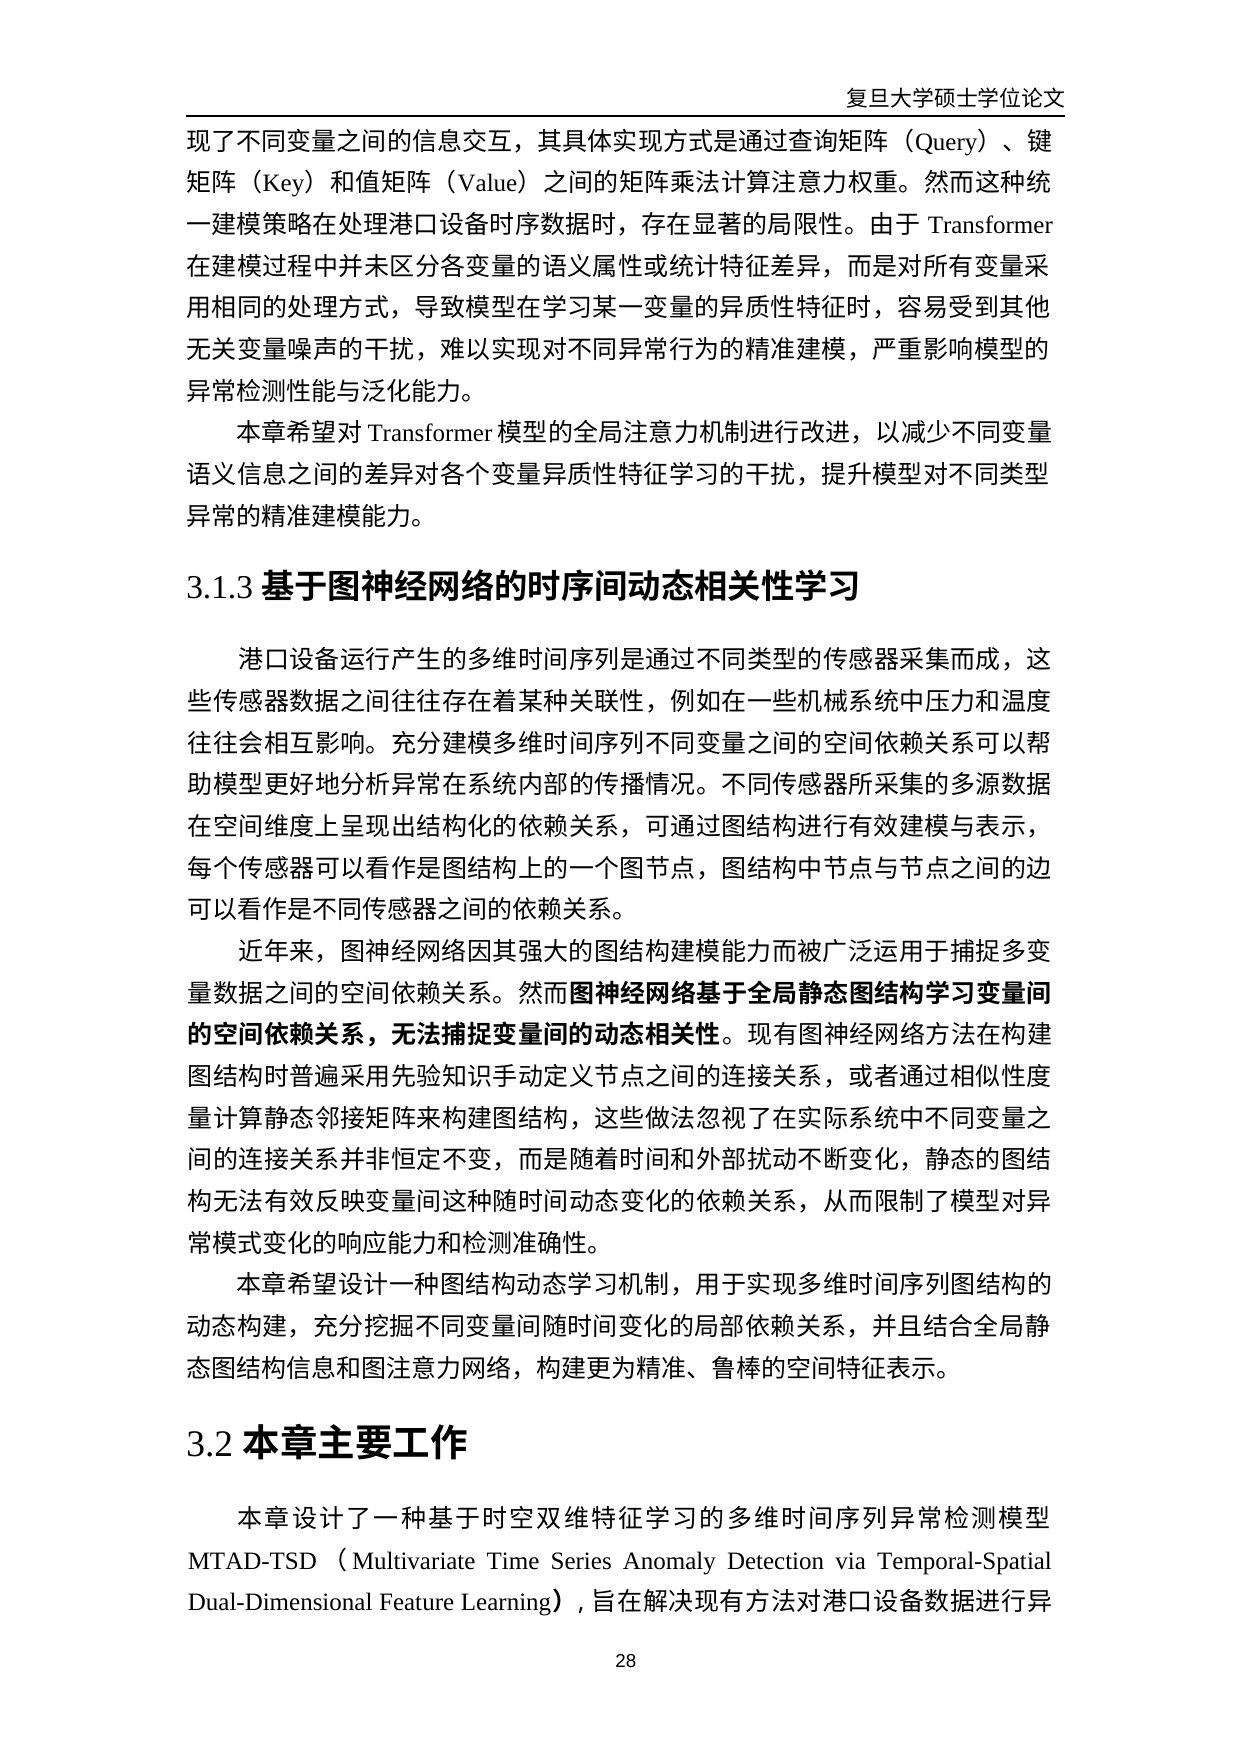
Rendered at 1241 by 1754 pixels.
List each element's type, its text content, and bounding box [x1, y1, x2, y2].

text 本章希望设计一种图结构动态学习机制，用于实现多维时间序列图结构的动态构建，充分挖掘不同变量间随时间变化的局部依赖关系，并且结合全局静态图结构信息和图注意力网络，构建更为精准、鲁棒的空间特征表示。 [186, 1261, 1053, 1386]
subtitle 基于图神经网络的时序间动态相关性学习 [186, 560, 1065, 608]
text 港口设备运行产生的多维时间序列是通过不同类型的传感器采集而成，这些传感器数据之间往往存在着某种关联性，例如在一些机械系统中压力和温度往往会相互影响。充分建模多维时间序列不同变量之间的空间依赖关系可以帮助模型更好地分析异常在系统内部的传播情况。不同传感器所采集的多源数据在空间维度上呈现出结构化的依赖关系，可通过图结构进行有效建模与表示，每个传感器可以看作是图结构上的一个图节点，图结构中节点与节点之间的边可以看作是不同传感器之间的依赖关系。 [188, 636, 1053, 927]
text 本章希望对Transformer模型的全局注意力机制进行改进，以减少不同变量语义信息之间的差异对各个变量异质性特征学习的干扰，提升模型对不同类型异常的精准建模能力。 [186, 408, 1053, 533]
text 近年来，图神经网络因其强大的图结构建模能力而被广泛运用于捕捉多变量数据之间的空间依赖关系。然而图神经网络基于全局静态图结构学习变量间的空间依赖关系，无法捕捉变量间的动态相关性。现有图神经网络方法在构建图结构时普遍采用先验知识手动定义节点之间的连接关系，或者通过相似性度量计算静态邻接矩阵来构建图结构，这些做法忽视了在实际系统中不同变量之间的连接关系并非恒定不变，而是随着时间和外部扰动不断变化，静态的图结构无法有效反映变量间这种随时间动态变化的依赖关系，从而限制了模型对异常模式变化的响应能力和检测准确性。 [188, 927, 1053, 1261]
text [188, 1494, 1053, 1619]
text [186, 117, 1053, 408]
subtitle 本章主要工作 [186, 1413, 1065, 1467]
